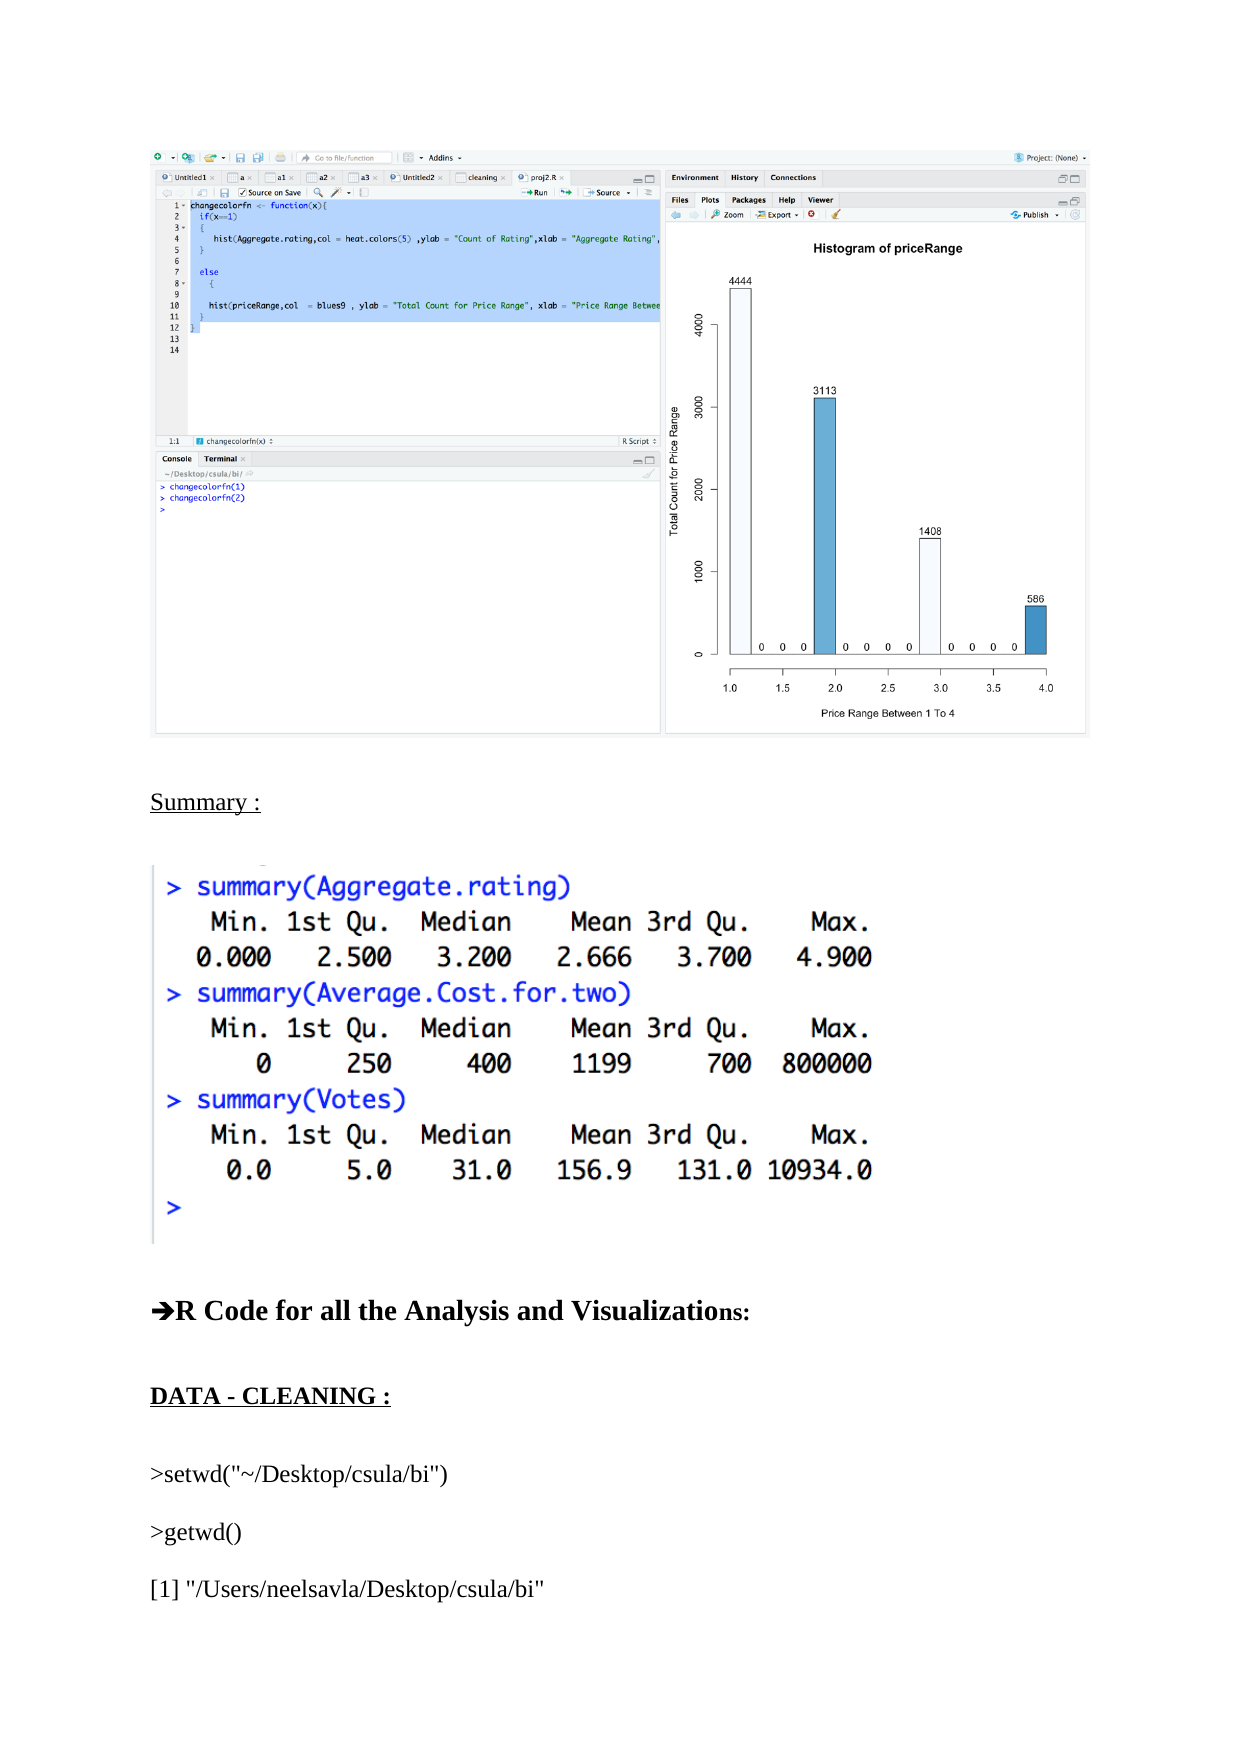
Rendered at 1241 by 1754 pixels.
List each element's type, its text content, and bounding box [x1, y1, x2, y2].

picture [150, 865, 967, 1244]
text >setwd("~/Desktop/csula/bi") [150, 1459, 1090, 1488]
text DATA - CLEANING : [150, 1381, 1090, 1409]
picture [150, 150, 1091, 738]
text R Code for all the Analysis and Visualizations: [150, 1293, 1090, 1326]
text >getwd() [150, 1517, 1090, 1545]
text [1] "/Users/neelsavla/Desktop/csula/bi" [150, 1574, 1090, 1603]
text Summary : [150, 787, 1090, 815]
